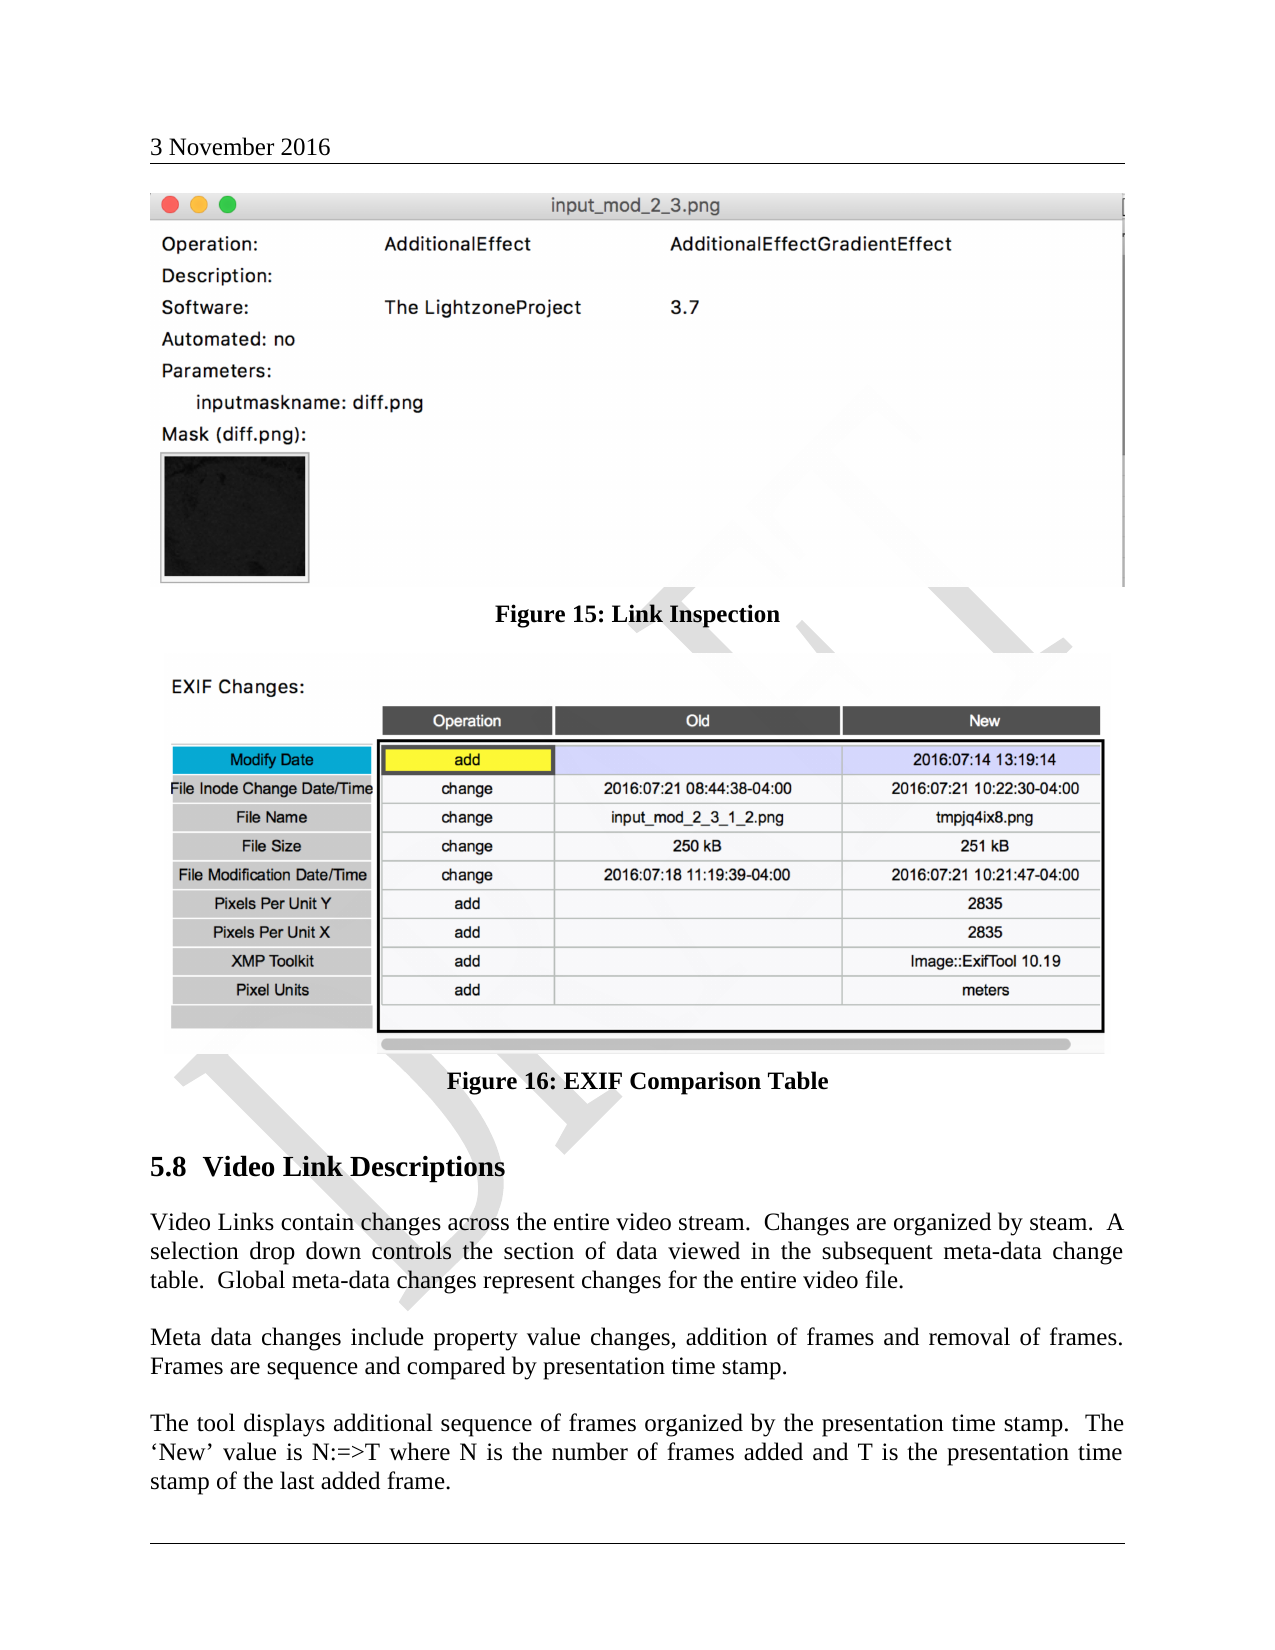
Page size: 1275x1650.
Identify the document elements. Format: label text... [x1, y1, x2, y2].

text Video Links contain changes across the entire video stream. Changes are organized by steam. A selection drop down controls the section of data viewed in the subsequent meta-data change table. Global meta-data changes represent changes for the entire video file. [150, 1207, 1125, 1293]
text Figure 17: EXIF Comparison Table [150, 1066, 1125, 1095]
picture [164, 653, 1111, 1054]
picture [150, 193, 1125, 587]
subtitle Video Link Descriptions [150, 1149, 1125, 1182]
text The tool displays additional sequence of frames organized by the presentation time stamp. The ‘New’ value is N:=>T where N is the number of frames added and T is the presentation time stamp of the last added frame. [150, 1408, 1125, 1495]
text Meta data changes include property value changes, addition of frames and removal of frames. Frames are sequence and compared by presentation time stamp. [150, 1322, 1125, 1380]
